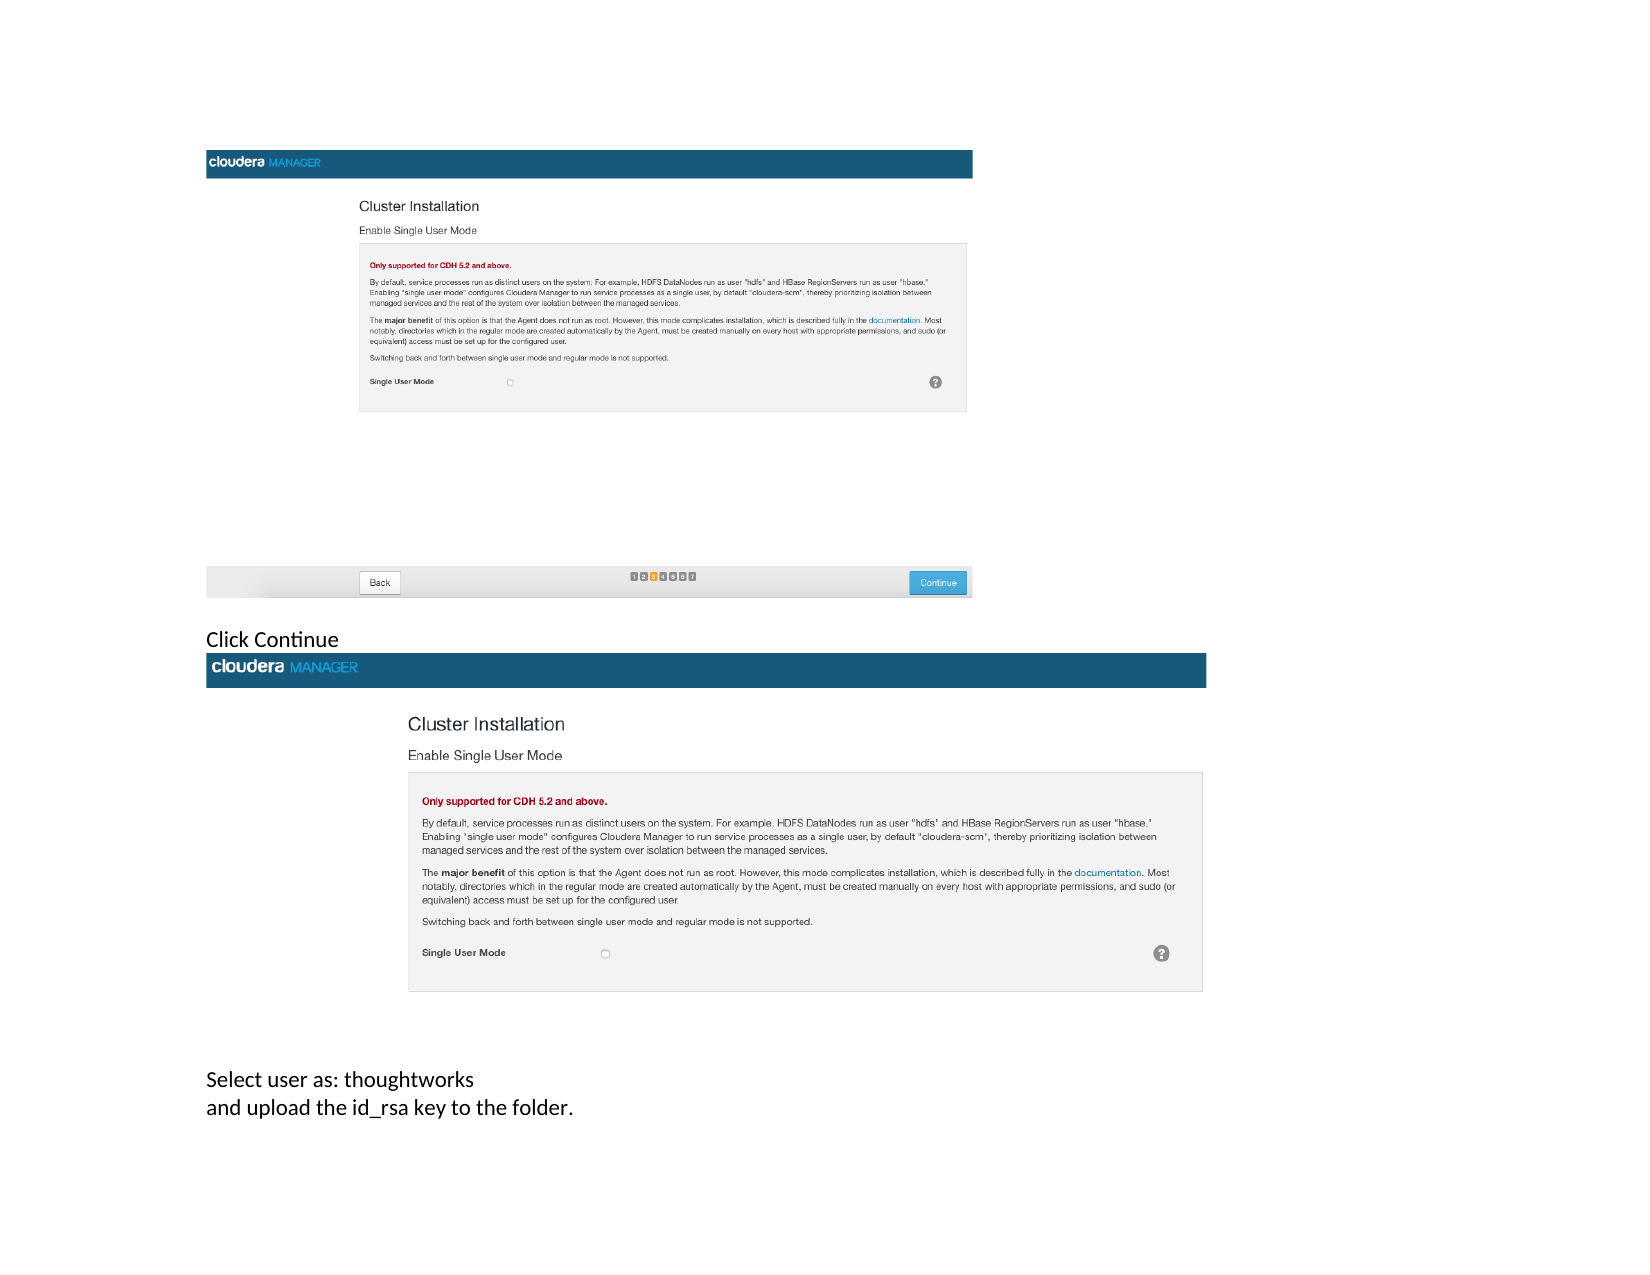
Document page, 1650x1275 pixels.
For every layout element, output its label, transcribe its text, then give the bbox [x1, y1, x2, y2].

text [206, 1066, 1500, 1122]
picture [206, 150, 973, 598]
text Click Continue [206, 625, 1500, 653]
picture [206, 653, 1207, 1010]
